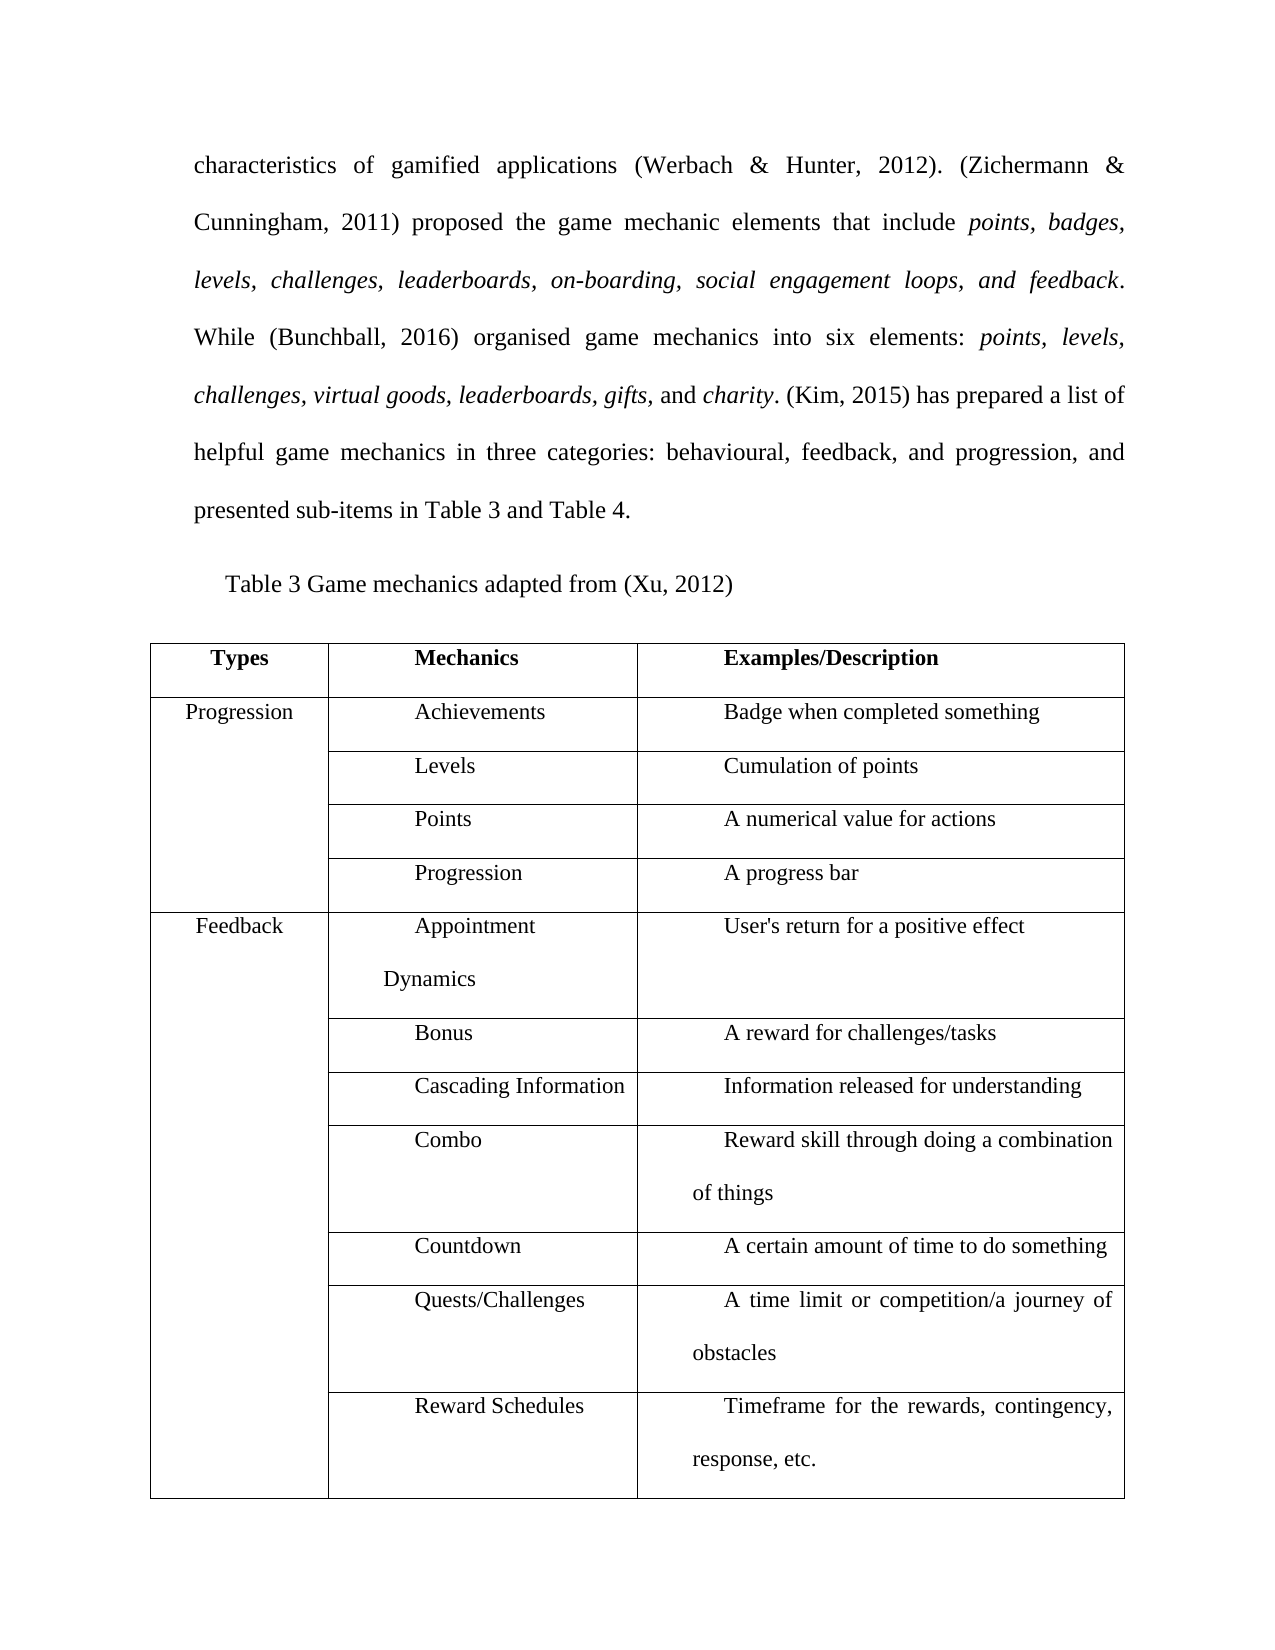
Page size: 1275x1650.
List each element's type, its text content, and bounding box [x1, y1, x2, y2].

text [194, 150, 1125, 524]
table_header Types [151, 644, 328, 697]
table_cell Feedback [151, 913, 328, 1498]
table_header Mechanics [329, 644, 637, 697]
table_cell User's return for a positive effect [638, 913, 1124, 1018]
table_header Examples/Description [638, 644, 1124, 697]
table_cell Cascading Information [329, 1073, 637, 1125]
table_cell A progress bar [638, 859, 1124, 912]
table_cell Progression [151, 698, 328, 912]
table_cell Bonus [329, 1019, 637, 1072]
table_cell A numerical value for actions [638, 805, 1124, 858]
table_cell Cumulation of points [638, 752, 1124, 804]
table_cell Points [329, 805, 637, 858]
table_cell A certain amount of time to do something [638, 1233, 1124, 1285]
table_cell Appointment Dynamics [329, 913, 637, 1018]
table_cell Levels [329, 752, 637, 804]
table_cell Countdown [329, 1233, 637, 1285]
table_cell Information released for understanding [638, 1073, 1124, 1125]
table_cell Progression [329, 859, 637, 912]
text Table Game mechanics adapted from [194, 569, 1125, 598]
table_cell Reward skill through doing a combination of things [638, 1126, 1124, 1232]
table_cell Combo [329, 1126, 637, 1232]
table_cell A time limit or competition/a journey of obstacles [638, 1286, 1124, 1392]
table_cell Badge when completed something [638, 698, 1124, 751]
table_cell Reward Schedules [329, 1393, 637, 1498]
table_cell A reward for challenges/tasks [638, 1019, 1124, 1072]
table_cell Timeframe for the rewards, contingency, response, etc. [638, 1393, 1124, 1498]
table_cell Achievements [329, 698, 637, 751]
table_cell Quests/Challenges [329, 1286, 637, 1392]
